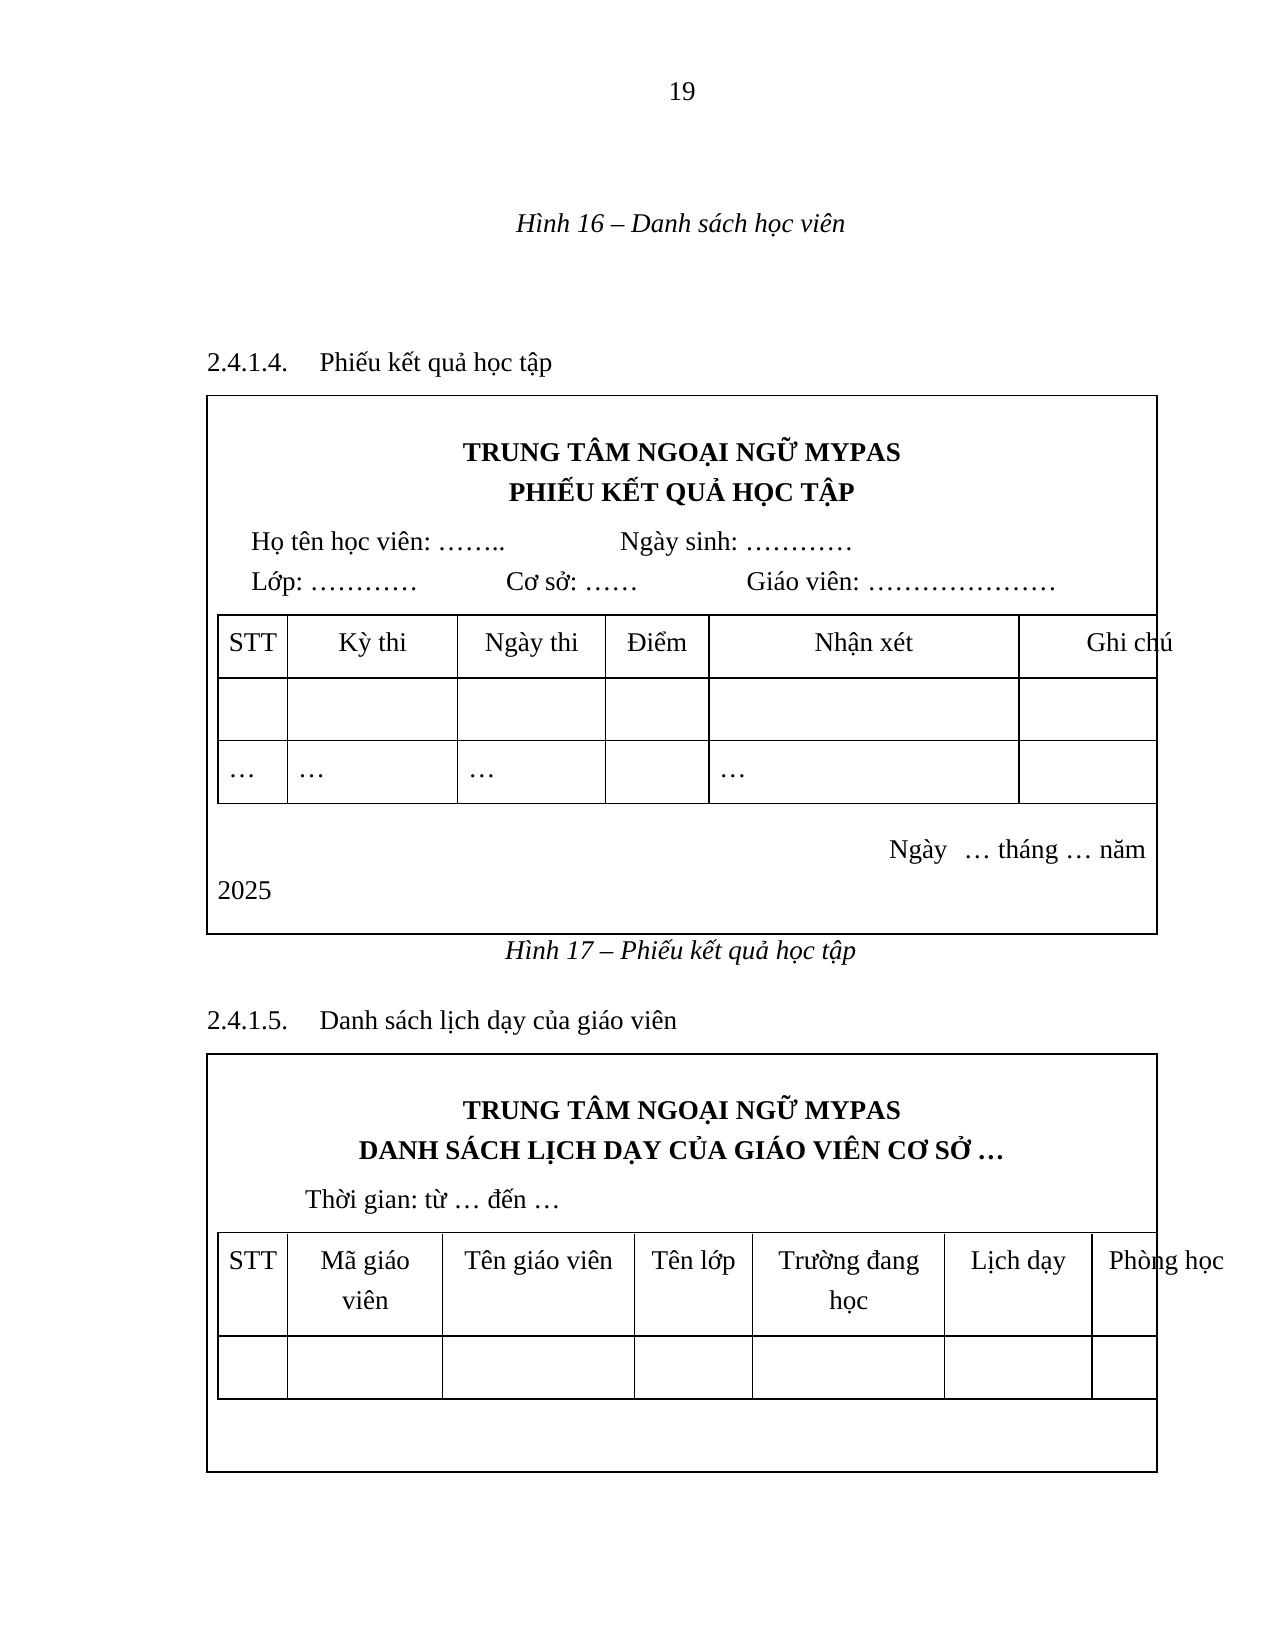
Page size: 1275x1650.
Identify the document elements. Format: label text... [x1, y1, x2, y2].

list Phiếu kết quả học tập [207, 346, 1157, 377]
text Hình 17 – Phiếu kết quả học tập [207, 935, 1157, 966]
text Hình 16 – Danh sách học viên [207, 207, 1157, 238]
list Danh sách lịch dạy của giáo viên [207, 1004, 1157, 1035]
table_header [208, 1055, 1156, 1471]
table_header TRUNG TÂM NGOẠI NGỮ MYPAS PHIẾU KẾT QUẢ HỌC TẬP Họ tên học viên: …….. Ngày sinh: ………… Lớp: ………… Cơ sở: …… Giáo viên: ………………… Ngày … tháng … năm 2025 [208, 396, 1156, 933]
